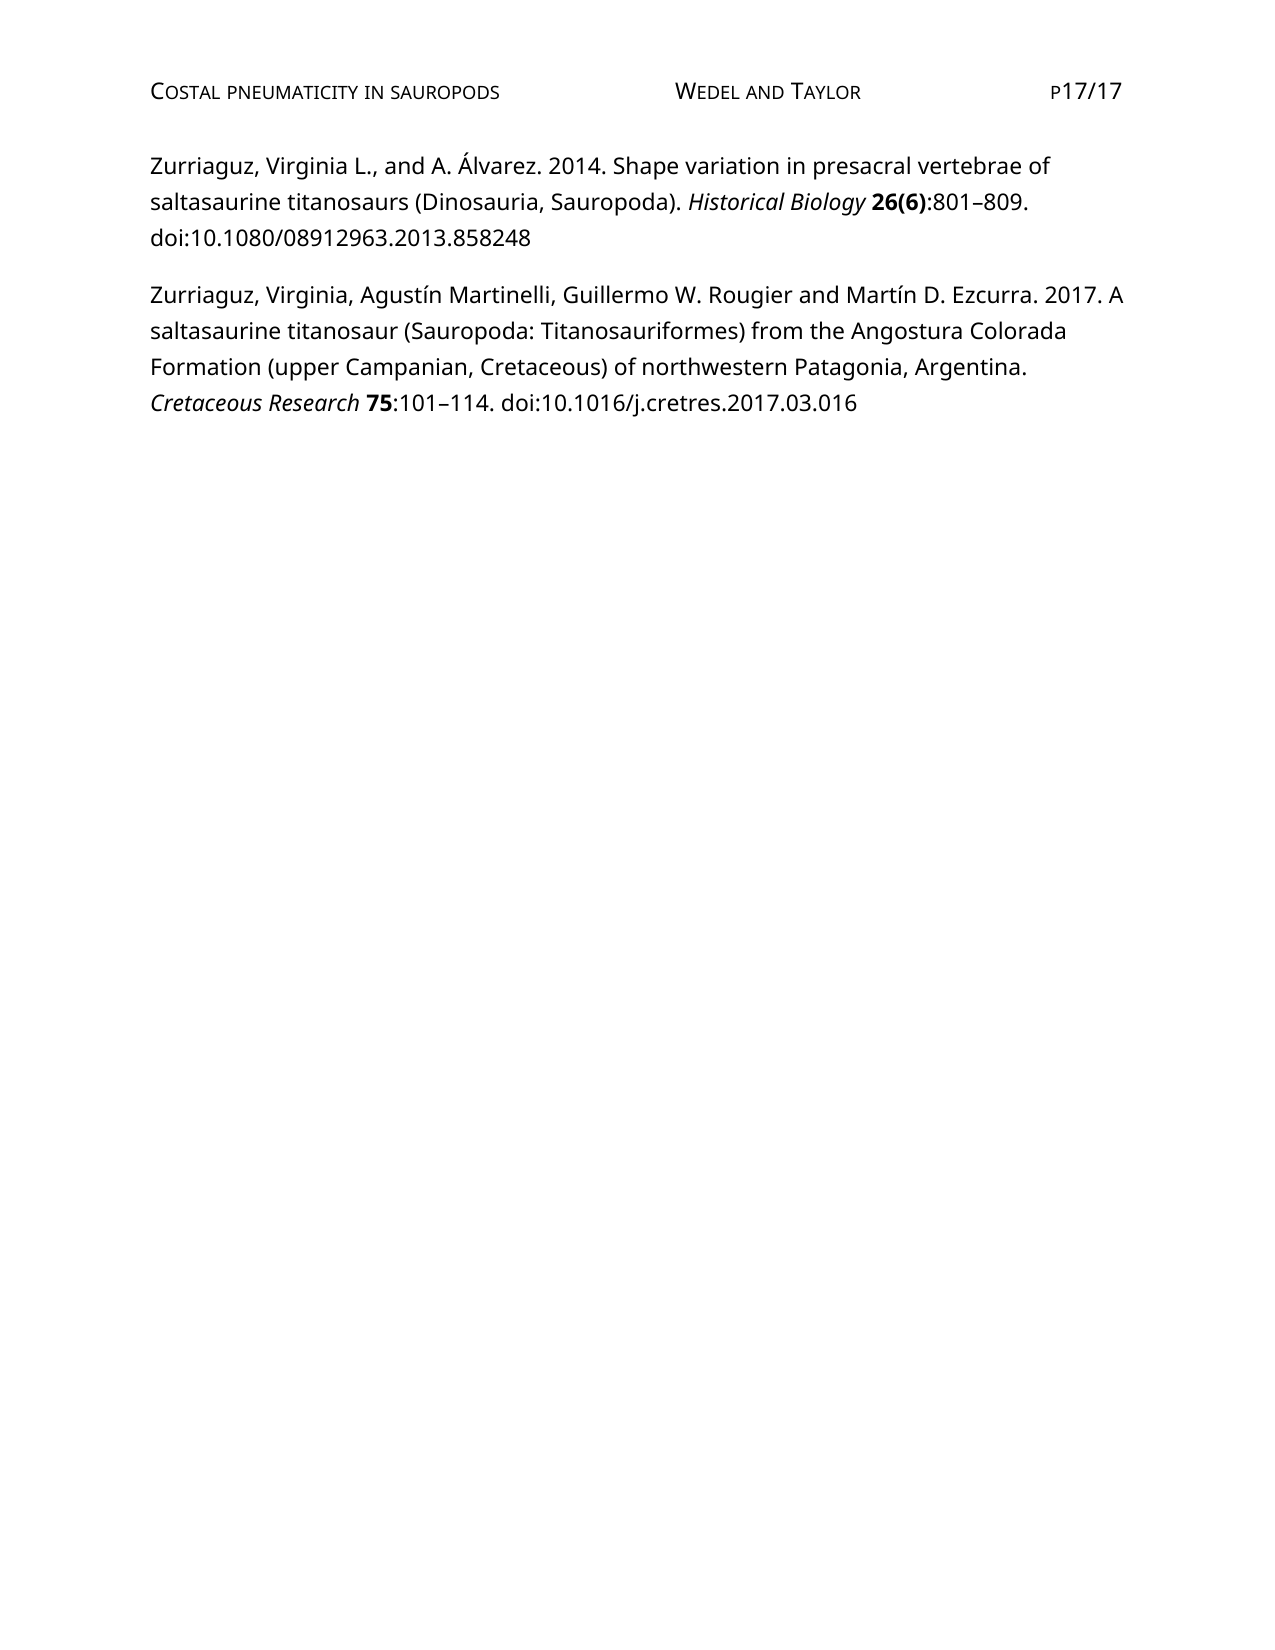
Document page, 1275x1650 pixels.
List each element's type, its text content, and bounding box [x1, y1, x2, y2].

text Zurriaguz, Virginia L., and A. Álvarez. 2014. Shape variation in presacral vertebrae of saltasaurine titanosaurs (Dinosauria, Sauropoda). Historical Biology 26(6):801–809. doi:10.1080/08912963.2013.858248 [150, 150, 1125, 253]
text Zurriaguz, Virginia, Agustín Martinelli, Guillermo W. Rougier and Martín D. Ezcurra. 2017. A saltasaurine titanosaur (Sauropoda: Titanosauriformes) from the Angostura Colorada Formation (upper Campanian, Cretaceous) of northwestern Patagonia, Argentina. Cretaceous Research 75:101–114. doi:10.1016/j.cretres.2017.03.016 [150, 279, 1125, 418]
